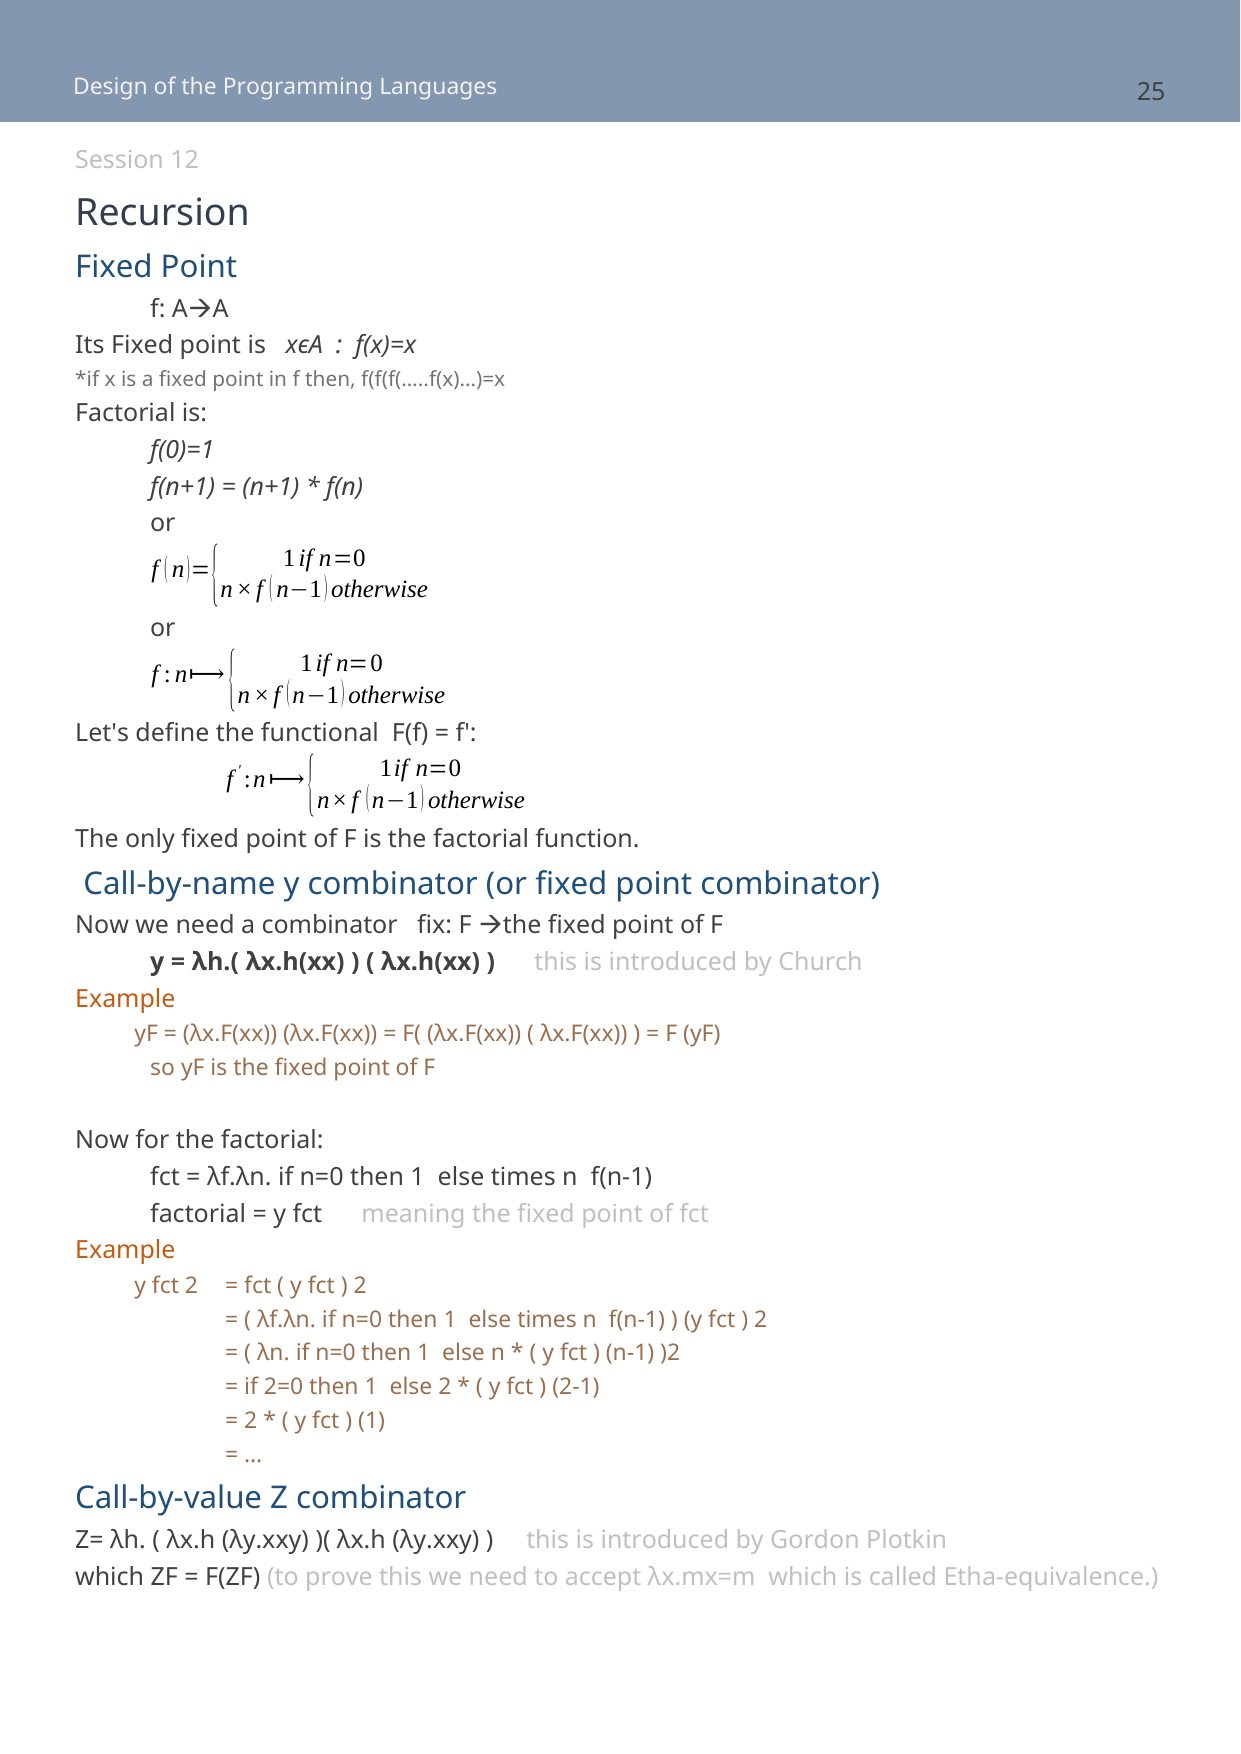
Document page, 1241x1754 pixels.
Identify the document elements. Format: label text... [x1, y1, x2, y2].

text f(n+1) = (n+1) * f(n) [150, 468, 1165, 502]
text Example [75, 1232, 1165, 1266]
text fct = λf.λn. if n=0 then 1 else times n f(n-1) [75, 1158, 1165, 1192]
text Now for the factorial: [75, 1122, 1165, 1156]
text yF = (λx.F(xx)) (λx.F(xx)) = F( (λx.F(xx)) ( λx.F(xx)) ) = F (yF) [134, 1017, 1165, 1049]
text or [150, 505, 1165, 539]
text = 2 * ( y fct ) (1) [134, 1404, 1165, 1435]
text Factorial is: [75, 394, 1165, 429]
text or [150, 610, 1165, 644]
text Let's define the functional F(f) = f': [75, 715, 1165, 749]
subtitle Recursion [75, 185, 1165, 236]
text Its Fixed point is xϵA : f(x)=x [75, 327, 1165, 361]
text so yF is the fixed point of F [134, 1051, 1165, 1082]
text The only fixed point of F is the factorial function. [75, 820, 1165, 854]
subtitle Call-by-value Z combinator [75, 1475, 1165, 1518]
text = ( λf.λn. if n=0 then 1 else times n f(n-1) ) (y fct ) 2 [134, 1302, 1165, 1334]
text = ( λn. if n=0 then 1 else n * ( y fct ) (n-1) )2 [134, 1336, 1165, 1367]
subtitle Call-by-name y combinator (or fixed point combinator) [75, 861, 1165, 904]
text which ZF = F(ZF) (to prove this we need to accept λx.mx=m which is called Etha-equivalence.) [75, 1558, 1165, 1592]
text y fct 2 = fct ( y fct ) 2 [134, 1269, 1165, 1300]
text f: AA [75, 290, 1165, 324]
text factorial = y fct meaning the fixed point of fct [75, 1195, 1165, 1229]
text = if 2=0 then 1 else 2 * ( y fct ) (2-1) [134, 1370, 1165, 1401]
subtitle Fixed Point [75, 244, 1165, 287]
text y = λh.( λx.h(xx) ) ( λx.h(xx) ) this is introduced by Church [75, 944, 1165, 978]
text = … [134, 1437, 1165, 1469]
text Z= λh. ( λx.h (λy.xxy) )( λx.h (λy.xxy) ) this is introduced by Gordon Plotkin [75, 1521, 1165, 1555]
text *if x is a fixed point in f then, f(f(f(…..f(x)…)=x [75, 364, 1165, 392]
text f(0)=1 [150, 431, 1165, 465]
text Now we need a combinator fix: F the fixed point of F [75, 907, 1165, 941]
text Example [75, 981, 1165, 1015]
text Session 12 [75, 142, 1165, 176]
